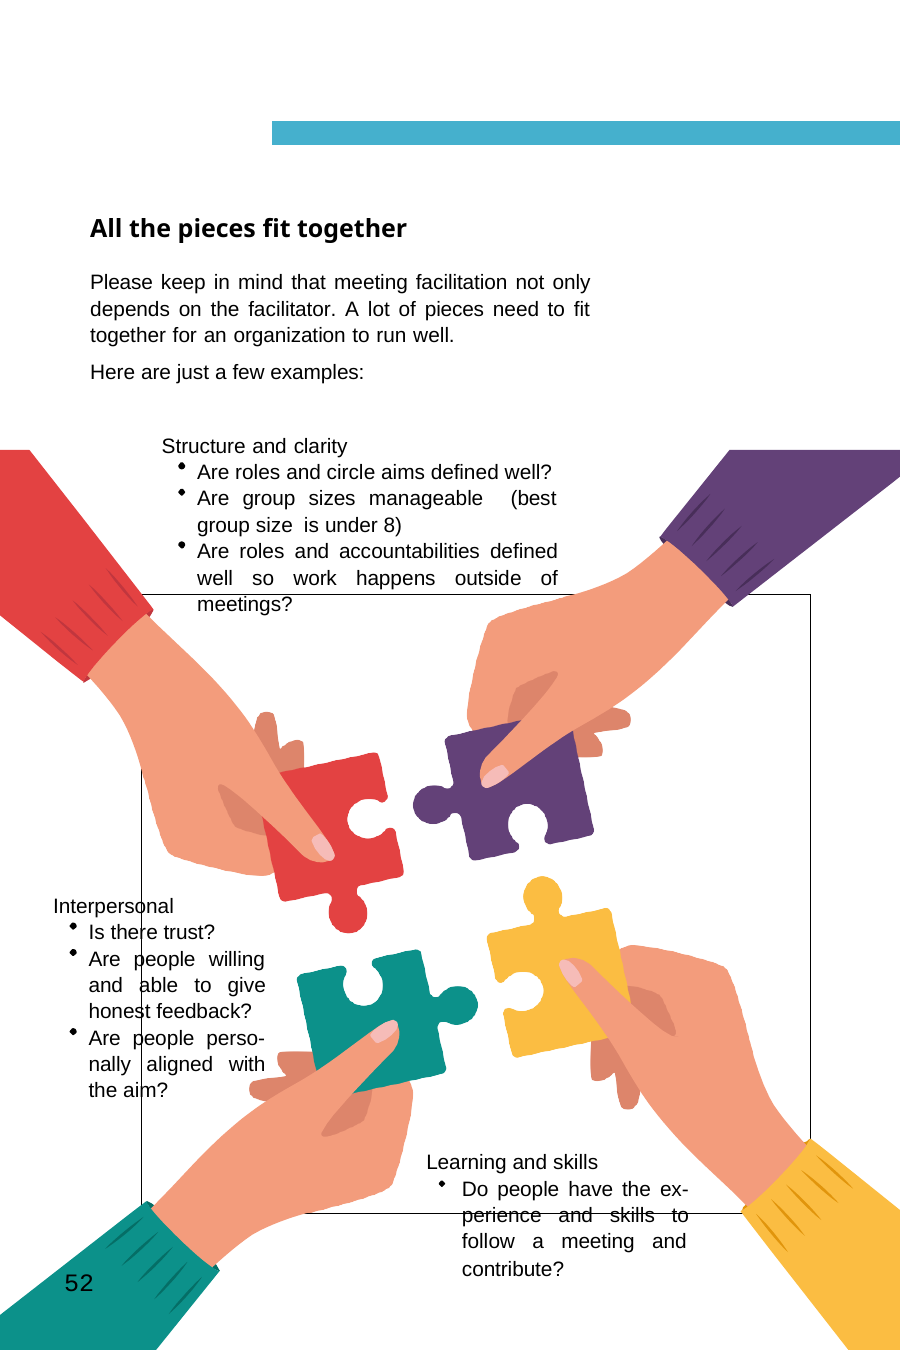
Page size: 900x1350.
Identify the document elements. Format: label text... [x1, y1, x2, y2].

picture [142, 1102, 263, 1204]
text Are roles and circle aims defined well? Are group sizes manageable (best group size is under 8) [197, 460, 557, 537]
text Are roles and accountabilities defined well so work happens outside of meetings? [197, 539, 558, 616]
text Are people willing and able to give honest feedback? Are people perso- nally aligned with the aim? [88, 946, 278, 1102]
text Do people have the ex- perience and skills to follow a meeting and [462, 1177, 689, 1253]
text Please keep in mind that meeting facilitation not only depends on the facilitator. A lot of pieces need to fit together for an organization to run well. [90, 270, 591, 347]
text Learning and skills [425, 1150, 599, 1174]
text Here are just a few examples: [90, 359, 900, 383]
text Is there trust? [88, 920, 900, 944]
text Interpersonal [53, 894, 900, 918]
picture [142, 595, 810, 894]
text All the pieces fit together [90, 211, 900, 244]
text 52 contribute? [64, 1256, 900, 1299]
picture [142, 944, 810, 1213]
picture [558, 595, 567, 600]
text Structure and clarity [161, 433, 900, 457]
